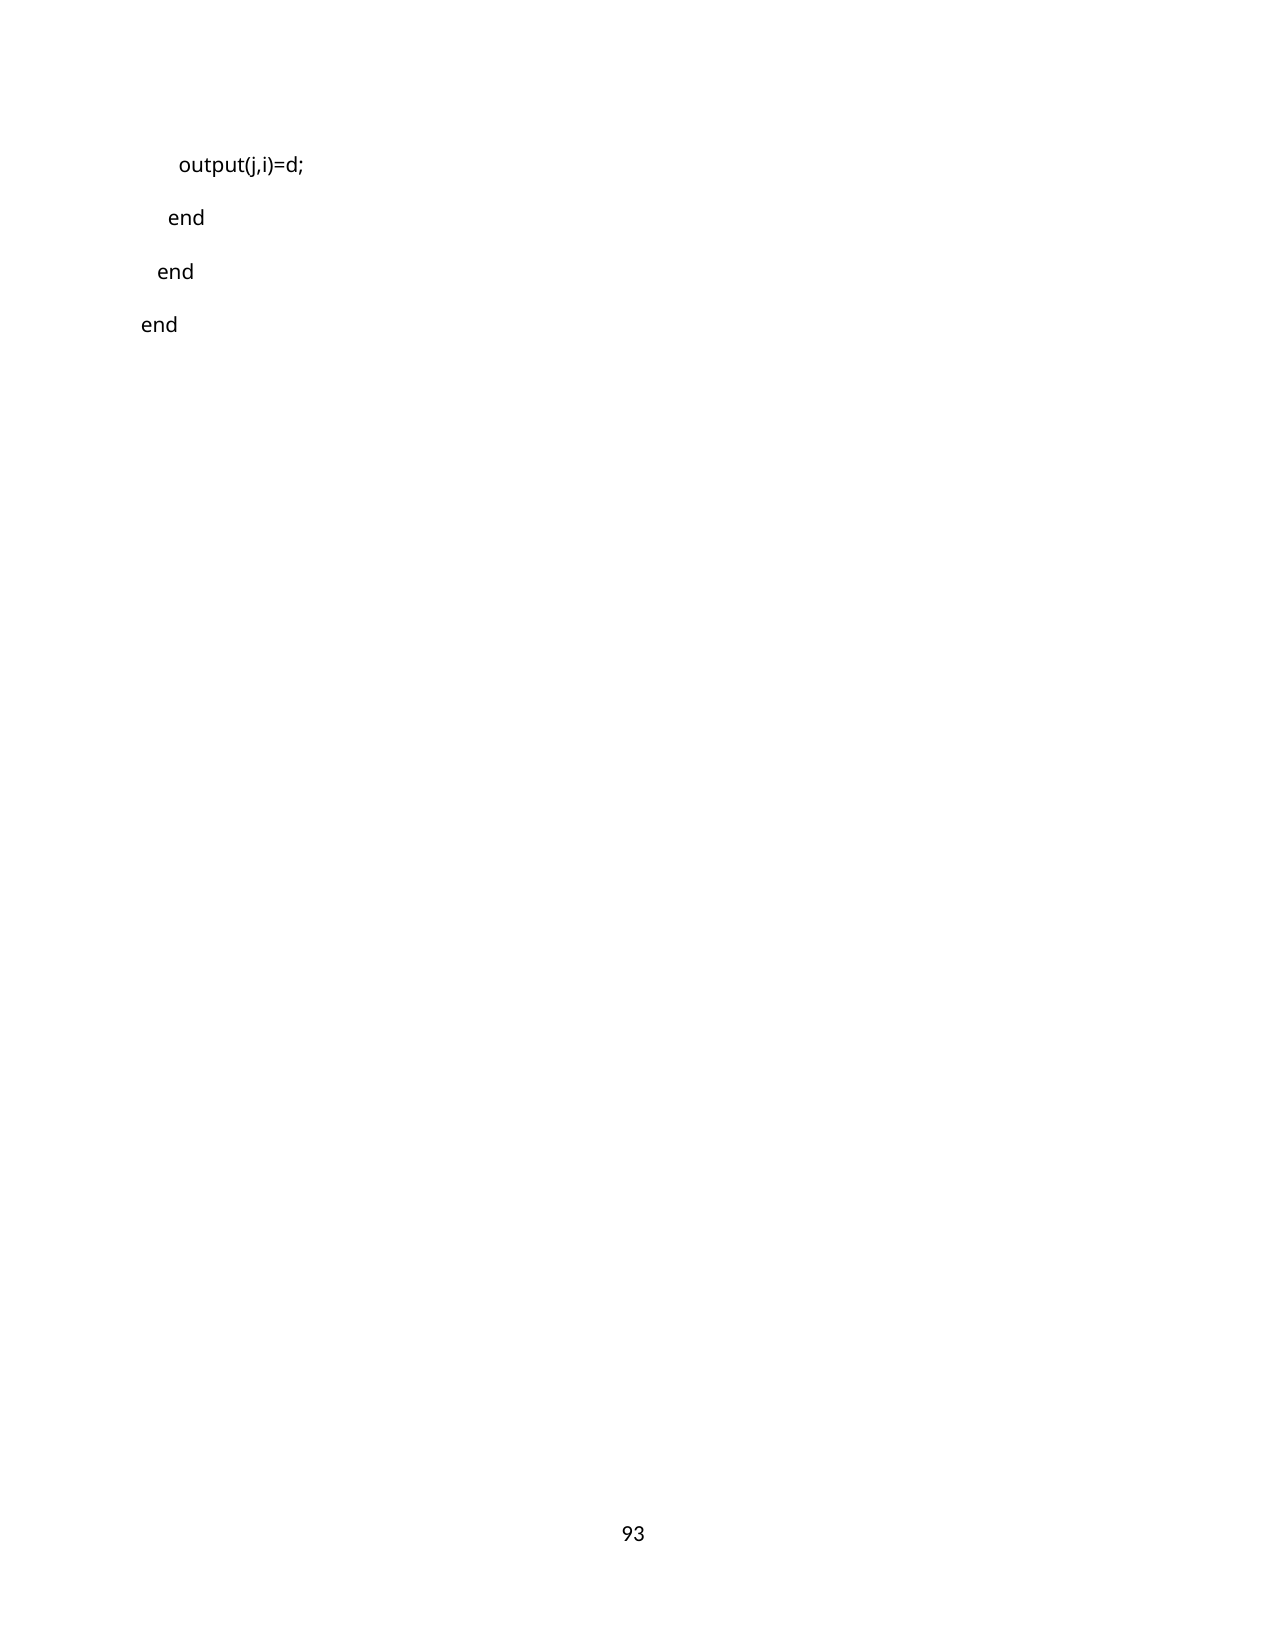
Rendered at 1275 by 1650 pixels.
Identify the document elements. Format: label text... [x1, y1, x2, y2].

text end [141, 257, 1125, 285]
text end [141, 310, 1125, 339]
text output(j,i)=d; [141, 150, 1125, 178]
text end [141, 203, 1125, 232]
